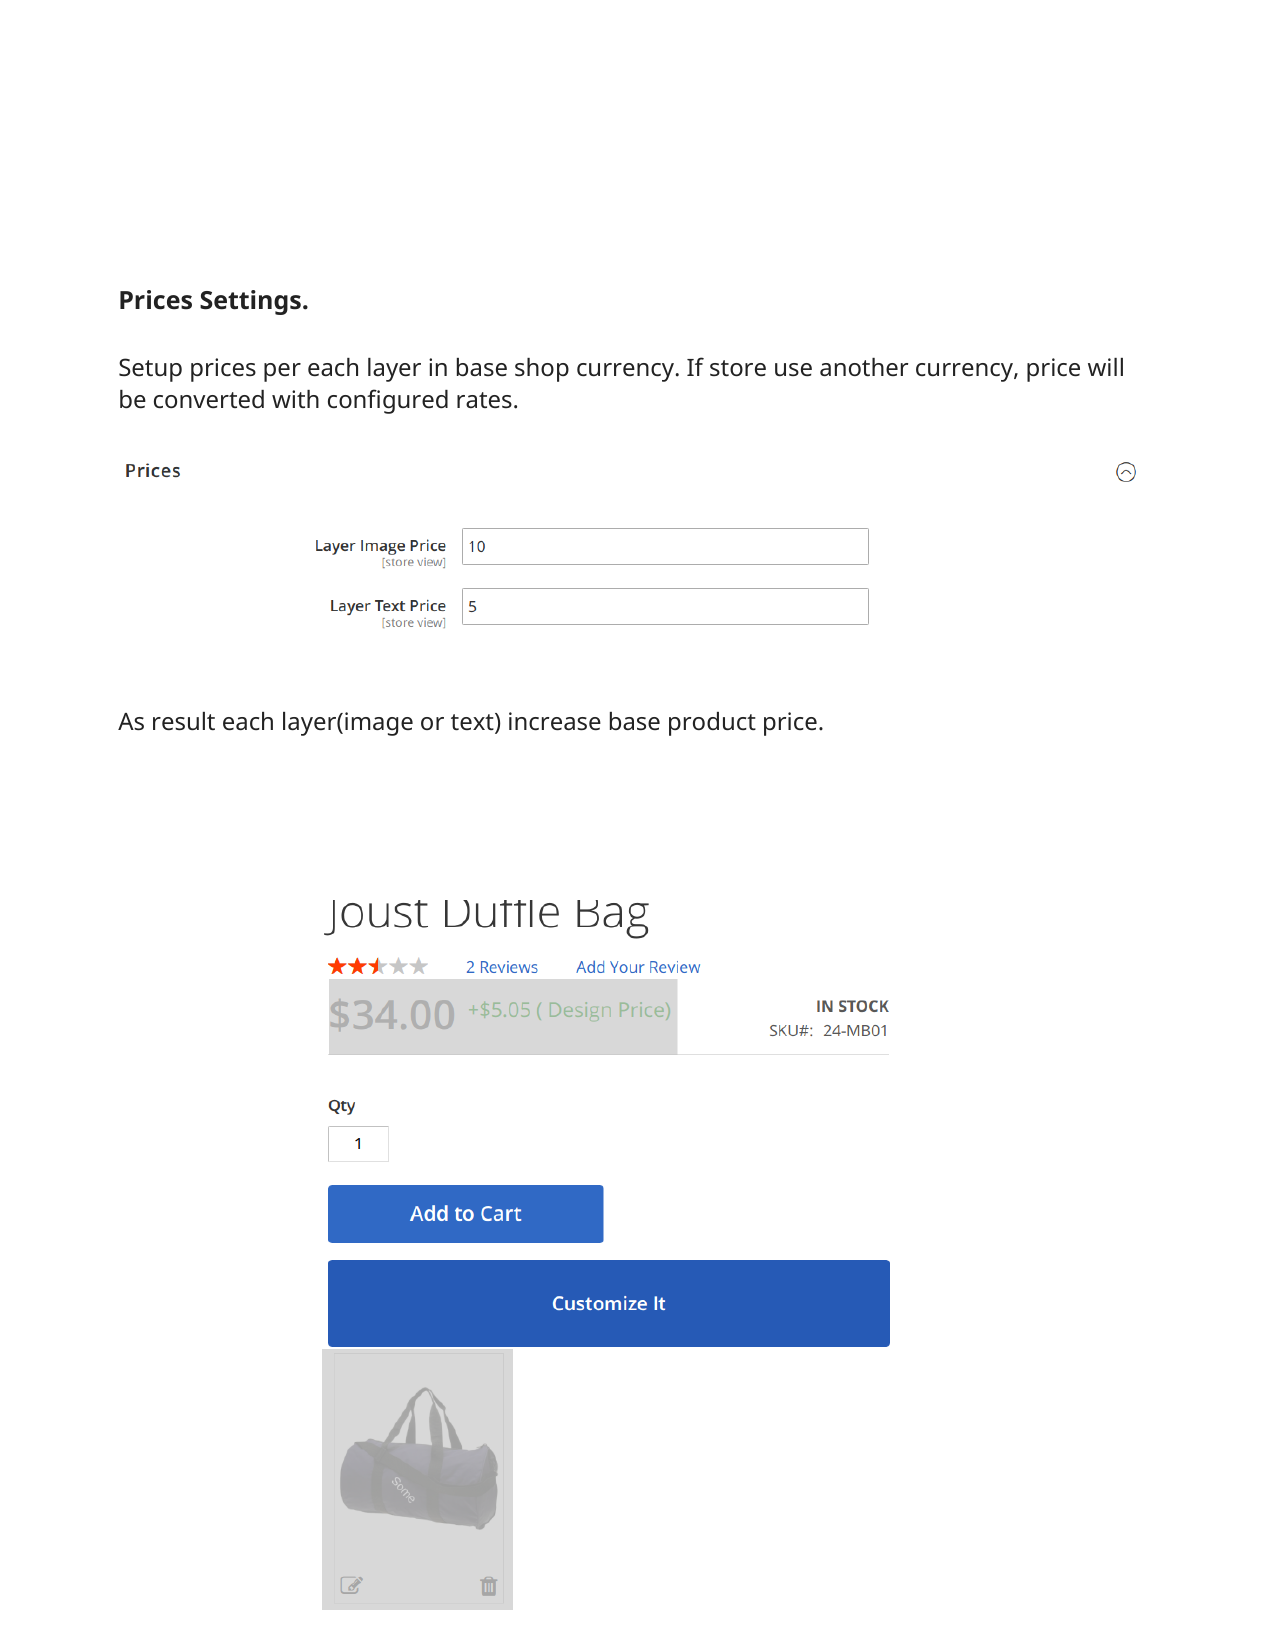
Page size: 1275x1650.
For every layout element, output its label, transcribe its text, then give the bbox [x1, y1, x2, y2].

picture [118, 448, 1157, 672]
text As result each layer(image or text) increase base product price. [118, 705, 1157, 737]
picture [314, 900, 961, 1624]
text Setup prices per each layer in base shop currency. If store use another currency, price will be converted with configured rates. [118, 351, 1157, 416]
text Prices Settings. [118, 283, 1157, 317]
